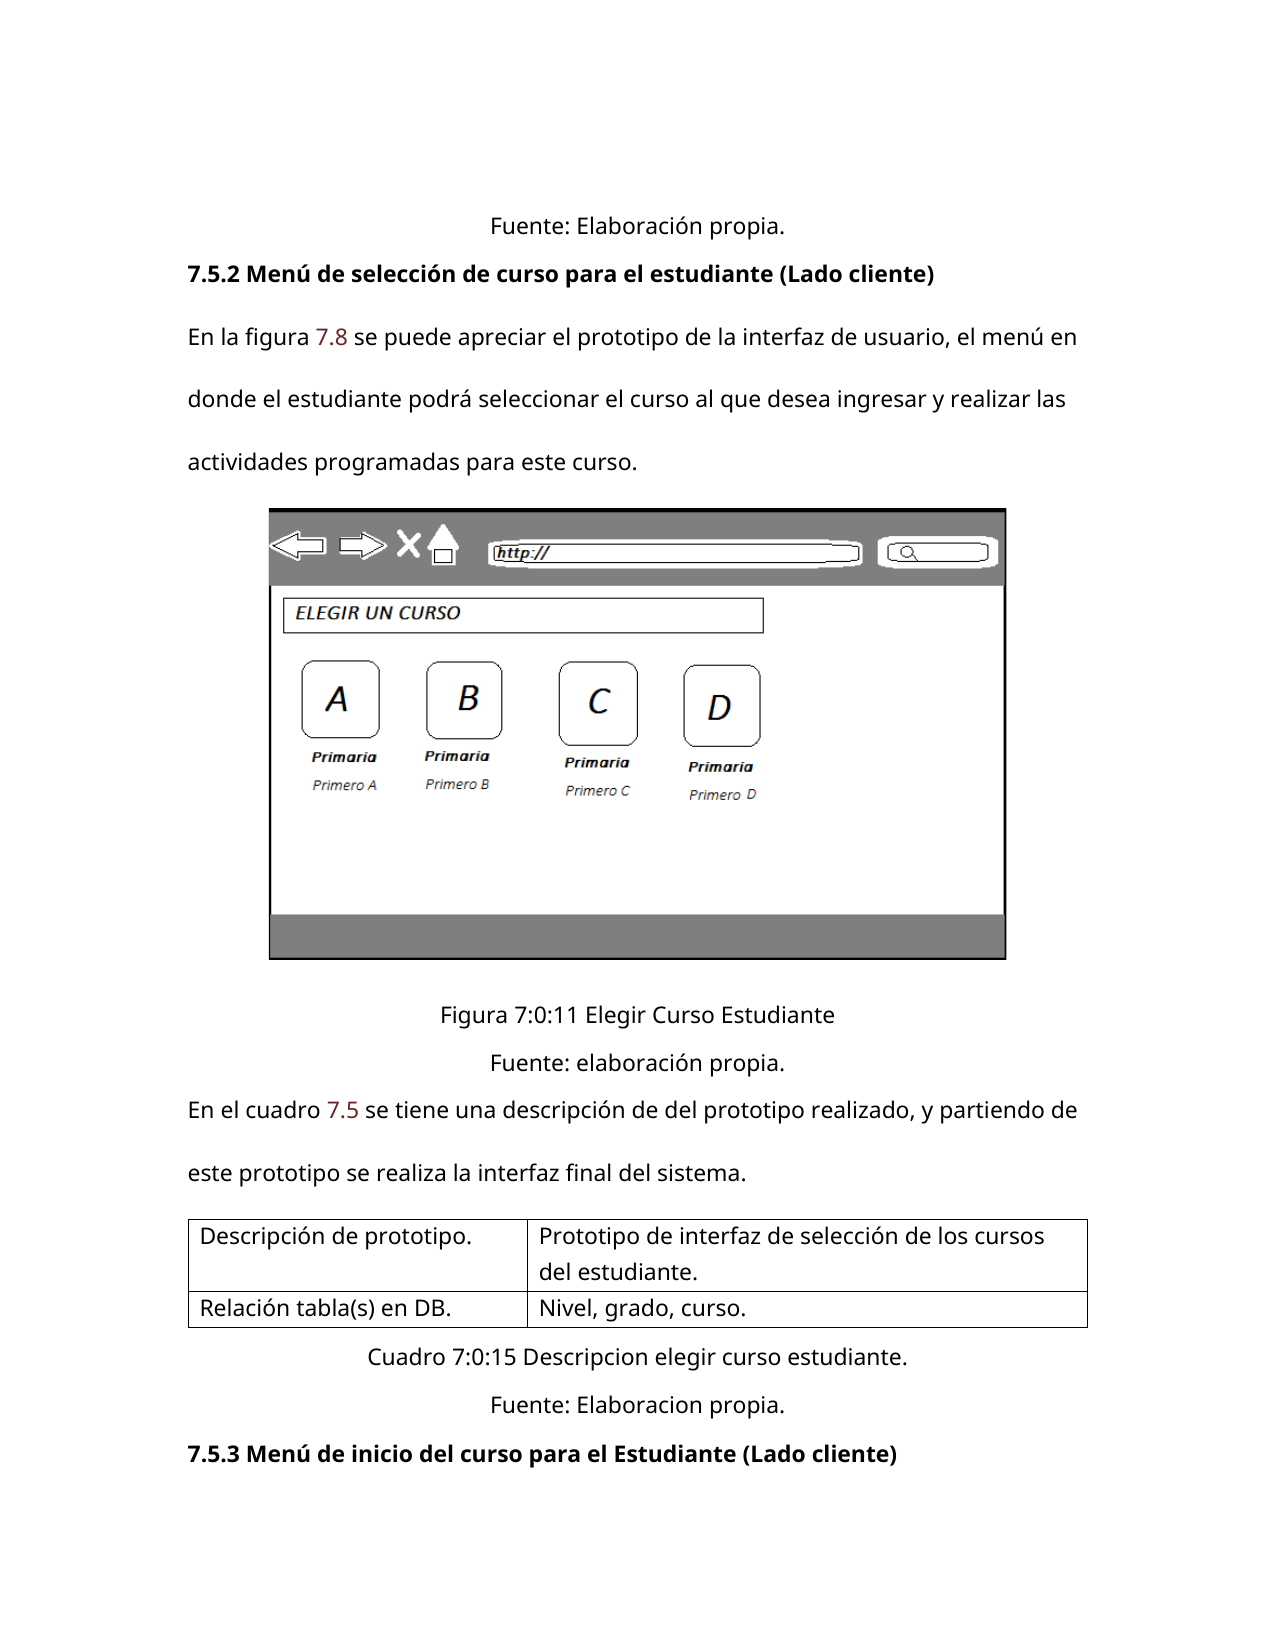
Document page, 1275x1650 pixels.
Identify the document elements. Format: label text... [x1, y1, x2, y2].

text En el cuadro 7.5 se tiene una descripción de del prototipo realizado, y partiendo de este prototipo se realiza la interfaz final del sistema. [187, 1094, 1087, 1188]
table_cell Nivel, grado, curso. [528, 1292, 1087, 1327]
text Fuente: elaboración propia. [187, 1047, 1087, 1078]
table_cell Relación tabla(s) en DB. [189, 1292, 527, 1327]
subtitle 7.5.2 Menú de selección de curso para el estudiante (Lado cliente) [187, 258, 1087, 290]
subtitle 7.5.3 Menú de inicio del curso para el Estudiante (Lado cliente) [187, 1438, 1087, 1469]
text En la figura 7.8 se puede apreciar el prototipo de la interfaz de usuario, el menú en donde el estudiante podrá seleccionar el curso al que desea ingresar y realizar las actividades programadas para este curso. [187, 321, 1087, 477]
text Fuente: Elaboracion propia. [187, 1389, 1087, 1420]
table_header Prototipo de interfaz de selección de los cursos del estudiante. [528, 1220, 1087, 1291]
table_header Descripción de prototipo. [189, 1220, 527, 1291]
text Fuente: Elaboración propia. [187, 210, 1087, 241]
